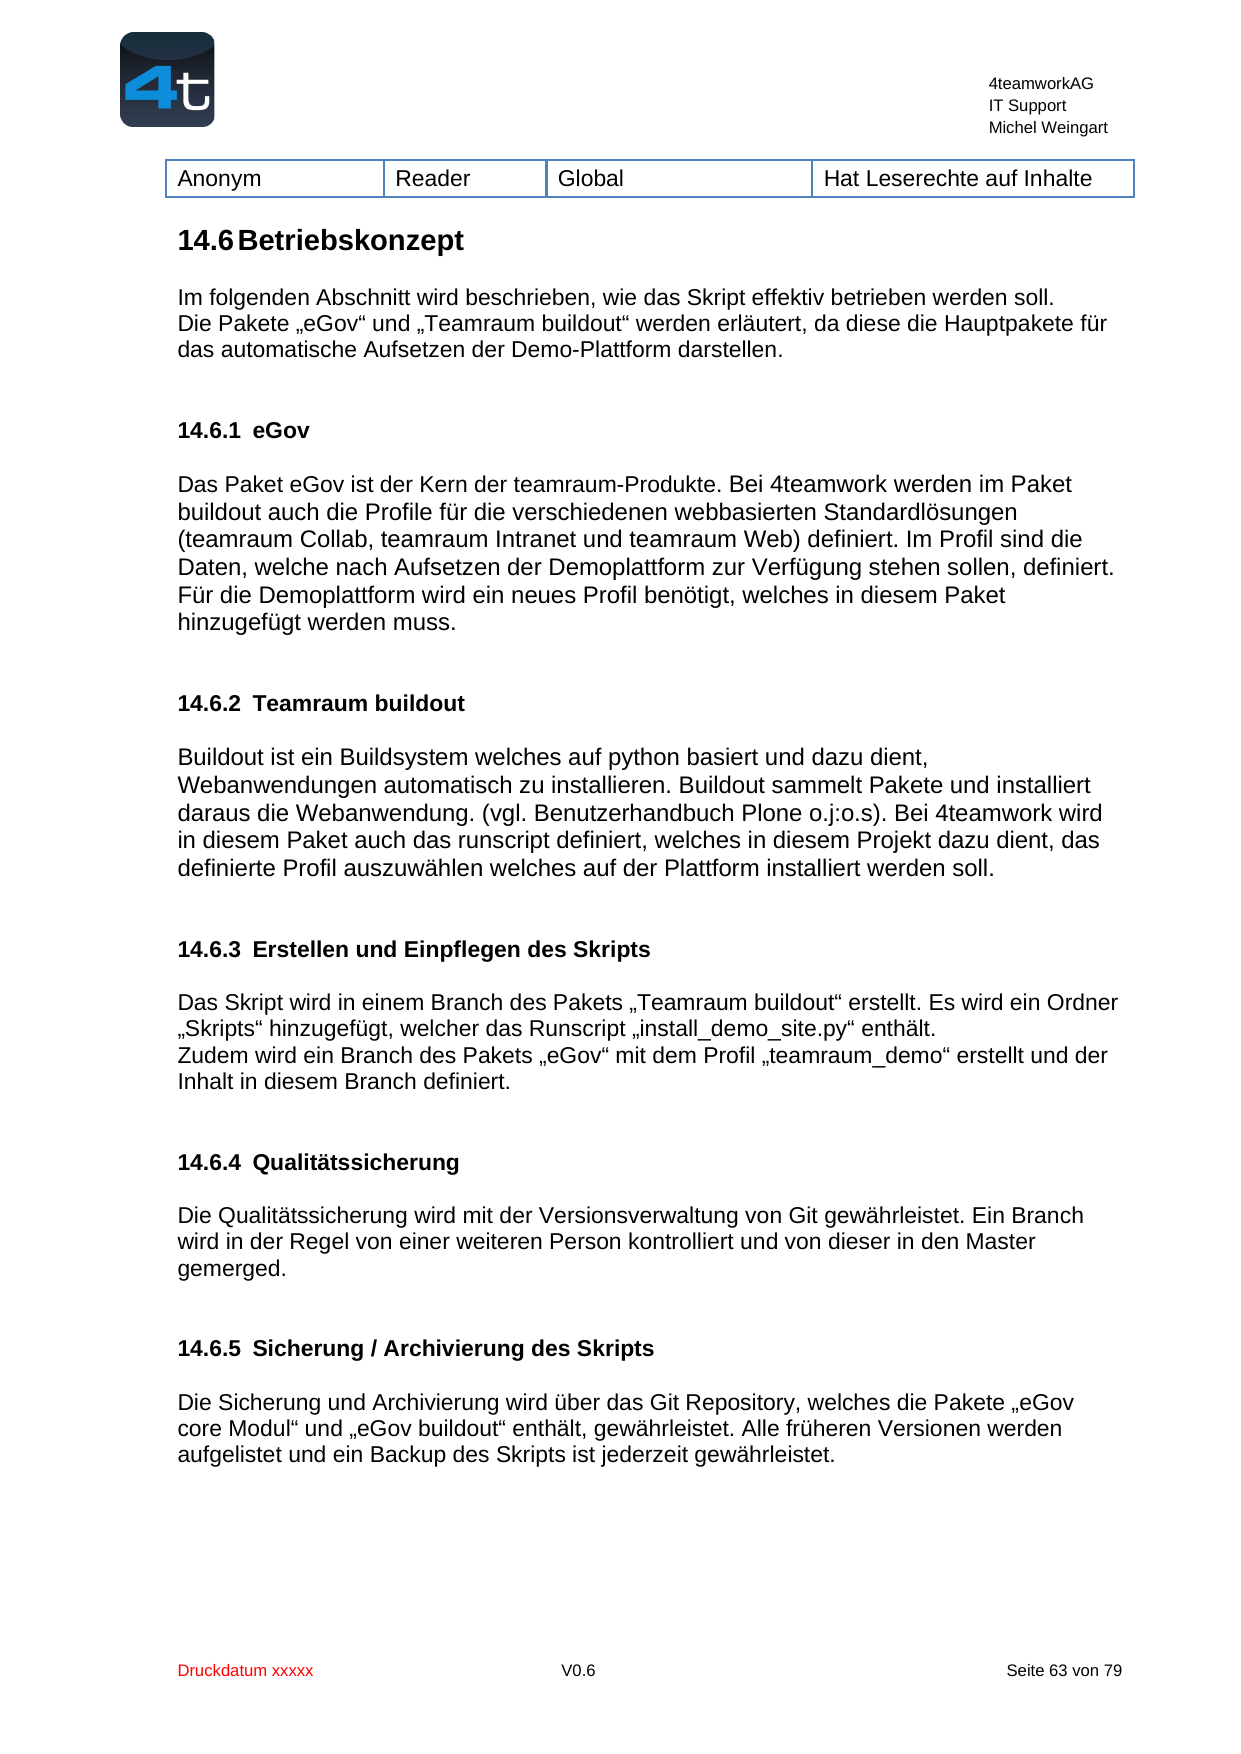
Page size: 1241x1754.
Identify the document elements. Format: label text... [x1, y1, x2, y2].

text Das Paket eGov ist der Kern der teamraum-Produkte. Bei 4teamwork werden im Paket buildout auch die Profile für die verschiedenen webbasierten Standardlösungen (teamraum Collab, teamraum Intranet und teamraum Web) definiert. Im Profil sind die Daten, welche nach Aufsetzen der Demoplattform zur Verfügung stehen sollen, definiert. Für die Demoplattform wird ein neues Profil benötigt, welches in diesem Paket hinzugefügt werden muss. [177, 470, 1122, 636]
table_cell Anonym [167, 161, 383, 196]
subtitle Teamraum buildout [177, 690, 1122, 716]
text Das Skript wird in einem Branch des Pakets „Teamraum buildout“ erstellt. Es wird ein Ordner „Skripts“ hinzugefügt, welcher das Runscript „install_demo_site.py“ enthält. [177, 989, 1122, 1042]
subtitle Qualitätssicherung [177, 1148, 1122, 1175]
text Zudem wird ein Branch des Pakets „eGov“ mit dem Profil „teamraum_demo“ erstellt und der Inhalt in diesem Branch definiert. [177, 1042, 1122, 1094]
table_cell Hat Leserechte auf Inhalte [813, 161, 1133, 196]
subtitle Erstellen und Einpflegen des Skripts [177, 936, 1122, 962]
text Im folgenden Abschnitt wird beschrieben, wie das Skript effektiv betrieben werden soll. [177, 283, 1122, 310]
text Die Qualitätssicherung wird mit der Versionsverwaltung von Git gewährleistet. Ein Branch wird in der Regel von einer weiteren Person kontrolliert und von dieser in den Master gemerged. [177, 1202, 1122, 1281]
table_cell Reader [385, 161, 545, 196]
text Buildout ist ein Buildsystem welches auf python basiert und dazu dient, Webanwendungen automatisch zu installieren. Buildout sammelt Pakete und installiert daraus die Webanwendung. (vgl. Benutzerhandbuch Plone o.j:o.s). Bei 4teamwork wird in diesem Paket auch das runscript definiert, welches in diesem Projekt dazu dient, das definierte Profil auszuwählen welches auf der Plattform installiert werden soll. [177, 743, 1122, 881]
text Die Sicherung und Archivierung wird über das Git Repository, welches die Pakete „eGov core Modul“ und „eGov buildout“ enthält, gewährleistet. Alle früheren Versionen werden aufgelistet und ein Backup des Skripts ist jederzeit gewährleistet. [177, 1389, 1122, 1468]
subtitle eGov [177, 417, 1122, 443]
table_cell Global [548, 161, 811, 196]
text Die Pakete „eGov“ und „Teamraum buildout“ werden erläutert, da diese die Hauptpakete für das automatische Aufsetzen der Demo-Plattform darstellen. [177, 310, 1122, 362]
subtitle Betriebskonzept [177, 223, 1122, 256]
picture [120, 32, 215, 127]
subtitle Sicherung / Archivierung des Skripts [177, 1335, 1122, 1362]
